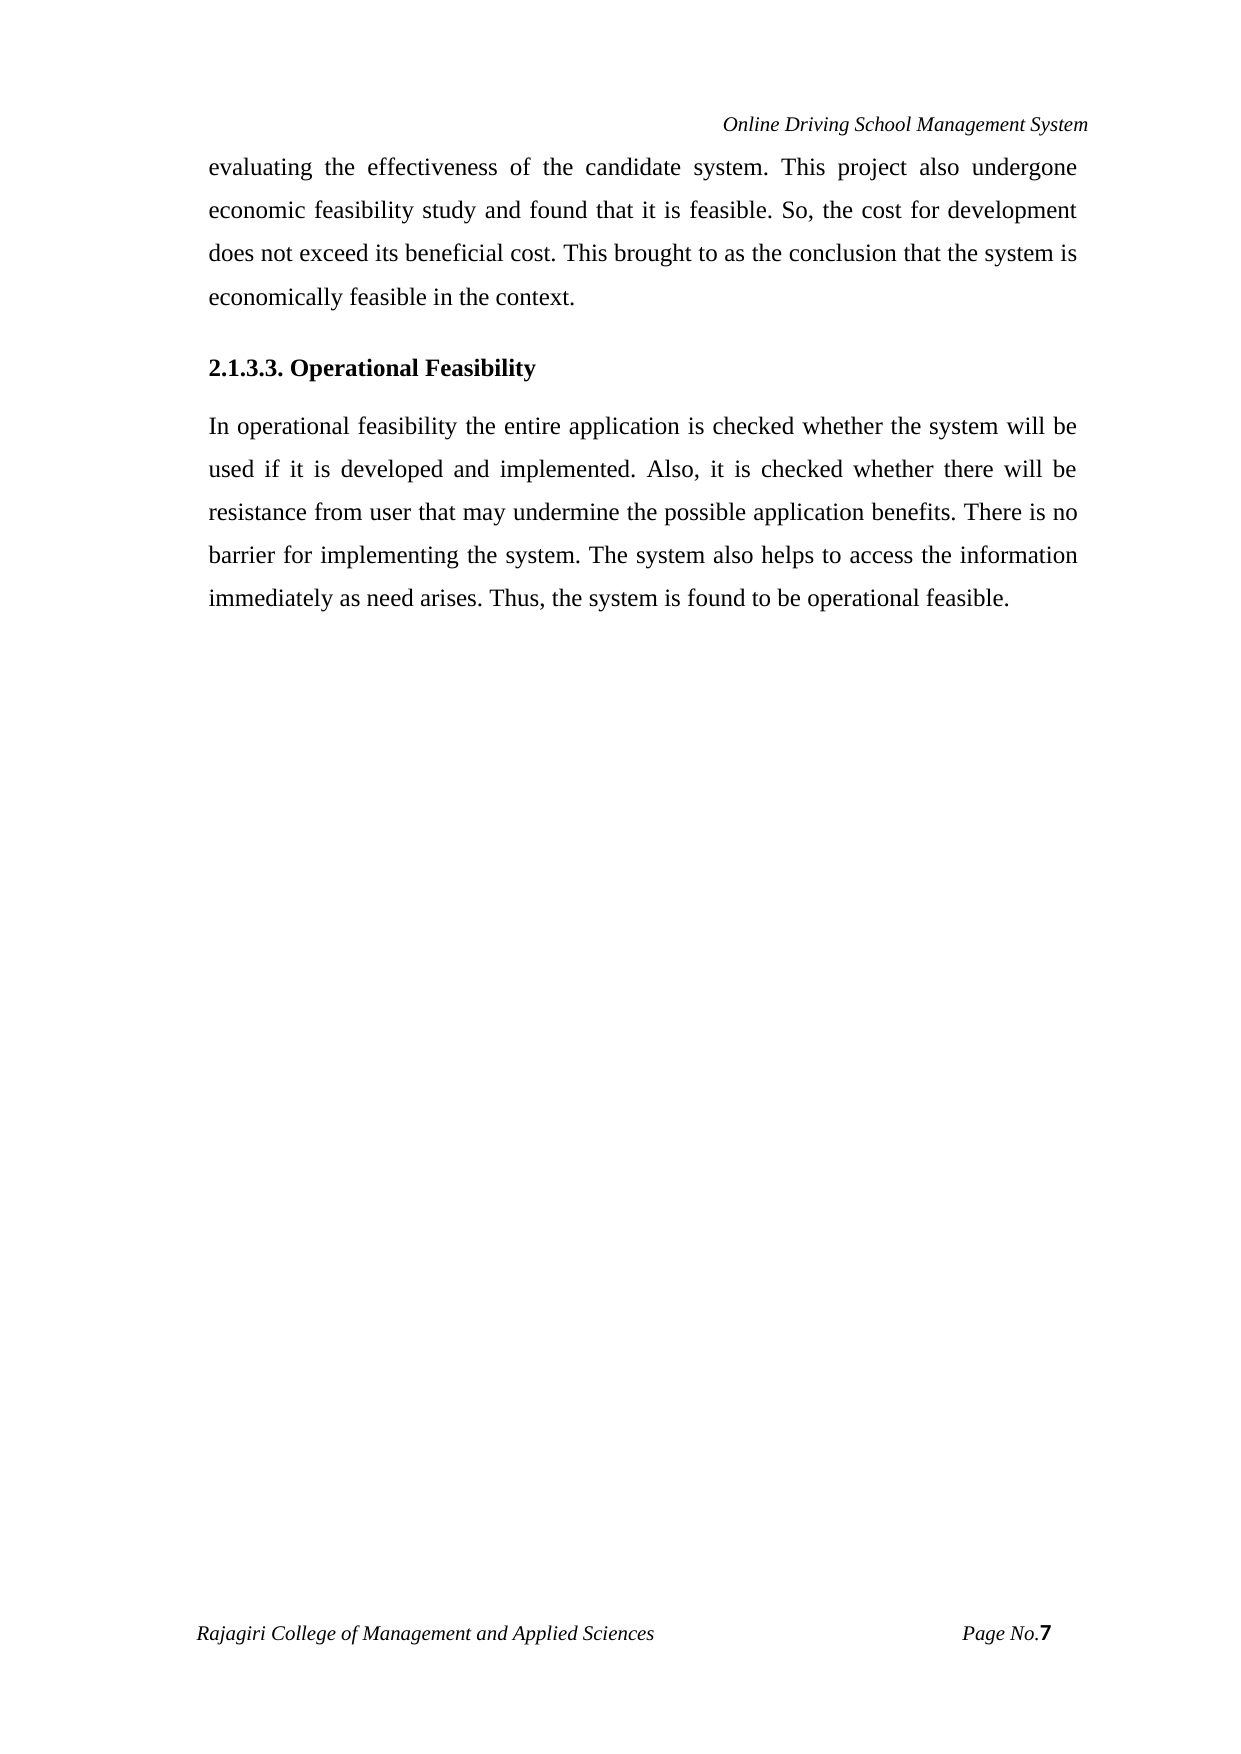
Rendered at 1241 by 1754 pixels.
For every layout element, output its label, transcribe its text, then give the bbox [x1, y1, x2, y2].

text In operational feasibility the entire application is checked whether the system will be used if it is developed and implemented. Also, it is checked whether there will be resistance from user that may undermine the possible application benefits. There is no barrier for implementing the system. The system also helps to access the information immediately as need arises. Thus, the system is found to be operational feasible. [208, 411, 1078, 612]
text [208, 152, 1078, 310]
text 2.1.3.3. Operational Feasibility [208, 353, 1078, 382]
